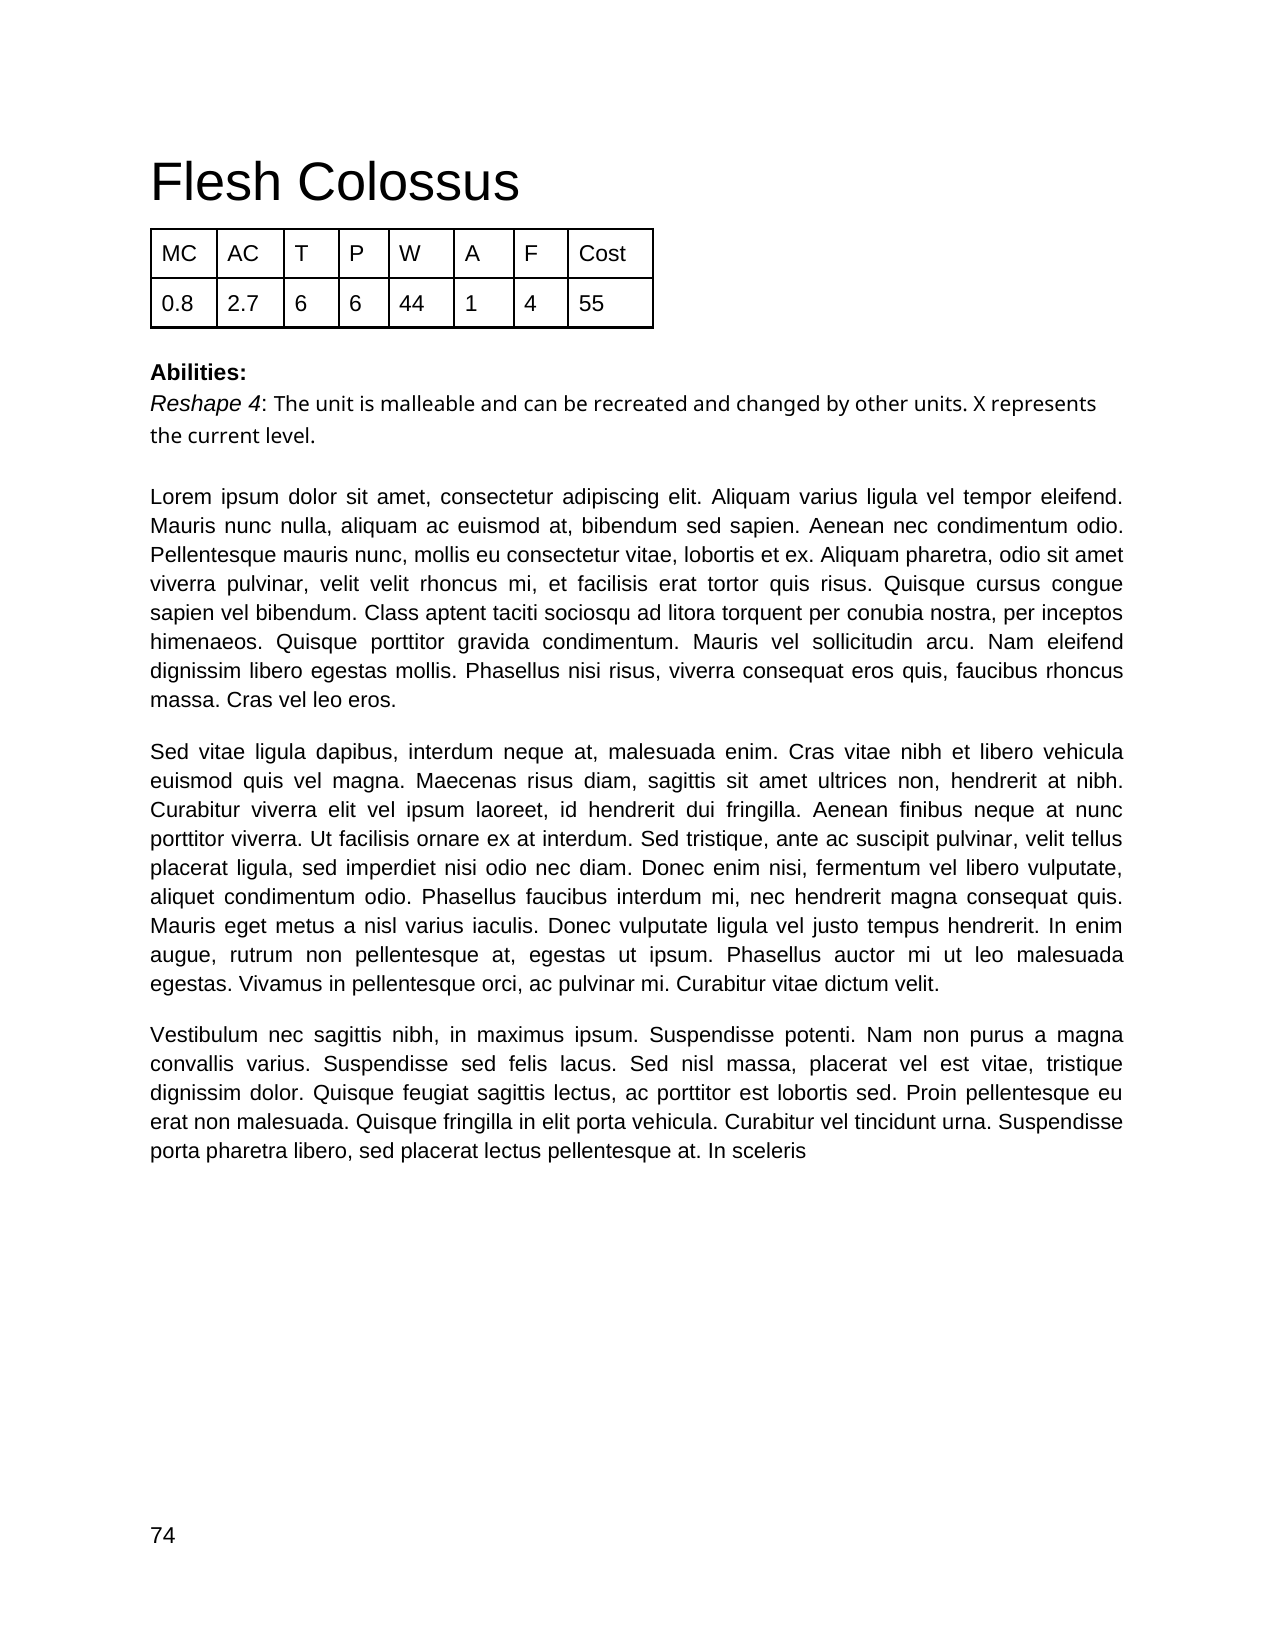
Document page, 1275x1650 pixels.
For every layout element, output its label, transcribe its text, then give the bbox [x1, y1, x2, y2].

text Abilities: [150, 359, 1125, 385]
title Flesh Colossus [150, 150, 1125, 212]
table_cell 44 [390, 279, 453, 326]
table_cell 6 [340, 279, 388, 326]
table_cell 55 [569, 279, 652, 326]
table_cell 2.7 [218, 279, 283, 326]
table_header W [390, 230, 453, 277]
table_header A [455, 230, 513, 277]
table_header P [340, 230, 388, 277]
table_cell 4 [515, 279, 567, 326]
text Lorem ipsum dolor sit amet, consectetur adipiscing elit. Aliquam varius ligula vel tempor eleifend. Mauris nunc nulla, aliquam ac euismod at, bibendum sed sapien. Aenean nec condimentum odio. Pellentesque mauris nunc, mollis eu consectetur vitae, lobortis et ex. Aliquam pharetra, odio sit amet viverra pulvinar, velit velit rhoncus mi, et facilisis erat tortor quis risus. Quisque cursus congue sapien vel bibendum. Class aptent taciti sociosqu ad litora torquent per conubia nostra, per inceptos himenaeos. Quisque porttitor gravida condimentum. Mauris vel sollicitudin arcu. Nam eleifend dignissim libero egestas mollis. Phasellus nisi risus, viverra consequat eros quis, faucibus rhoncus massa. Cras vel leo eros. [150, 484, 1125, 712]
table_header MC [152, 230, 216, 277]
text Reshape 4: The unit is malleable and can be recreated and changed by other units. X represents the current level. [150, 389, 1125, 450]
text Vestibulum nec sagittis nibh, in maximus ipsum. Suspendisse potenti. Nam non purus a magna convallis varius. Suspendisse sed felis lacus. Sed nisl massa, placerat vel est vitae, tristique dignissim dolor. Quisque feugiat sagittis lectus, ac porttitor est lobortis sed. Proin pellentesque eu erat non malesuada. Quisque fringilla in elit porta vehicula. Curabitur vel tincidunt urna. Suspendisse porta pharetra libero, sed placerat lectus pellentesque at. In sceleris [150, 1022, 1125, 1163]
table_cell 6 [285, 279, 338, 326]
table_header F [515, 230, 567, 277]
table_header Cost [569, 230, 652, 277]
table_header T [285, 230, 338, 277]
table_header AC [218, 230, 283, 277]
table_cell 0.8 [152, 279, 216, 326]
text Sed vitae ligula dapibus, interdum neque at, malesuada enim. Cras vitae nibh et libero vehicula euismod quis vel magna. Maecenas risus diam, sagittis sit amet ultrices non, hendrerit at nibh. Curabitur viverra elit vel ipsum laoreet, id hendrerit dui fringilla. Aenean finibus neque at nunc porttitor viverra. Ut facilisis ornare ex at interdum. Sed tristique, ante ac suscipit pulvinar, velit tellus placerat ligula, sed imperdiet nisi odio nec diam. Donec enim nisi, fermentum vel libero vulputate, aliquet condimentum odio. Phasellus faucibus interdum mi, nec hendrerit magna consequat quis. Mauris eget metus a nisl varius iaculis. Donec vulputate ligula vel justo tempus hendrerit. In enim augue, rutrum non pellentesque at, egestas ut ipsum. Phasellus auctor mi ut leo malesuada egestas. Vivamus in pellentesque orci, ac pulvinar mi. Curabitur vitae dictum velit. [150, 739, 1125, 996]
table_cell 1 [455, 279, 513, 326]
